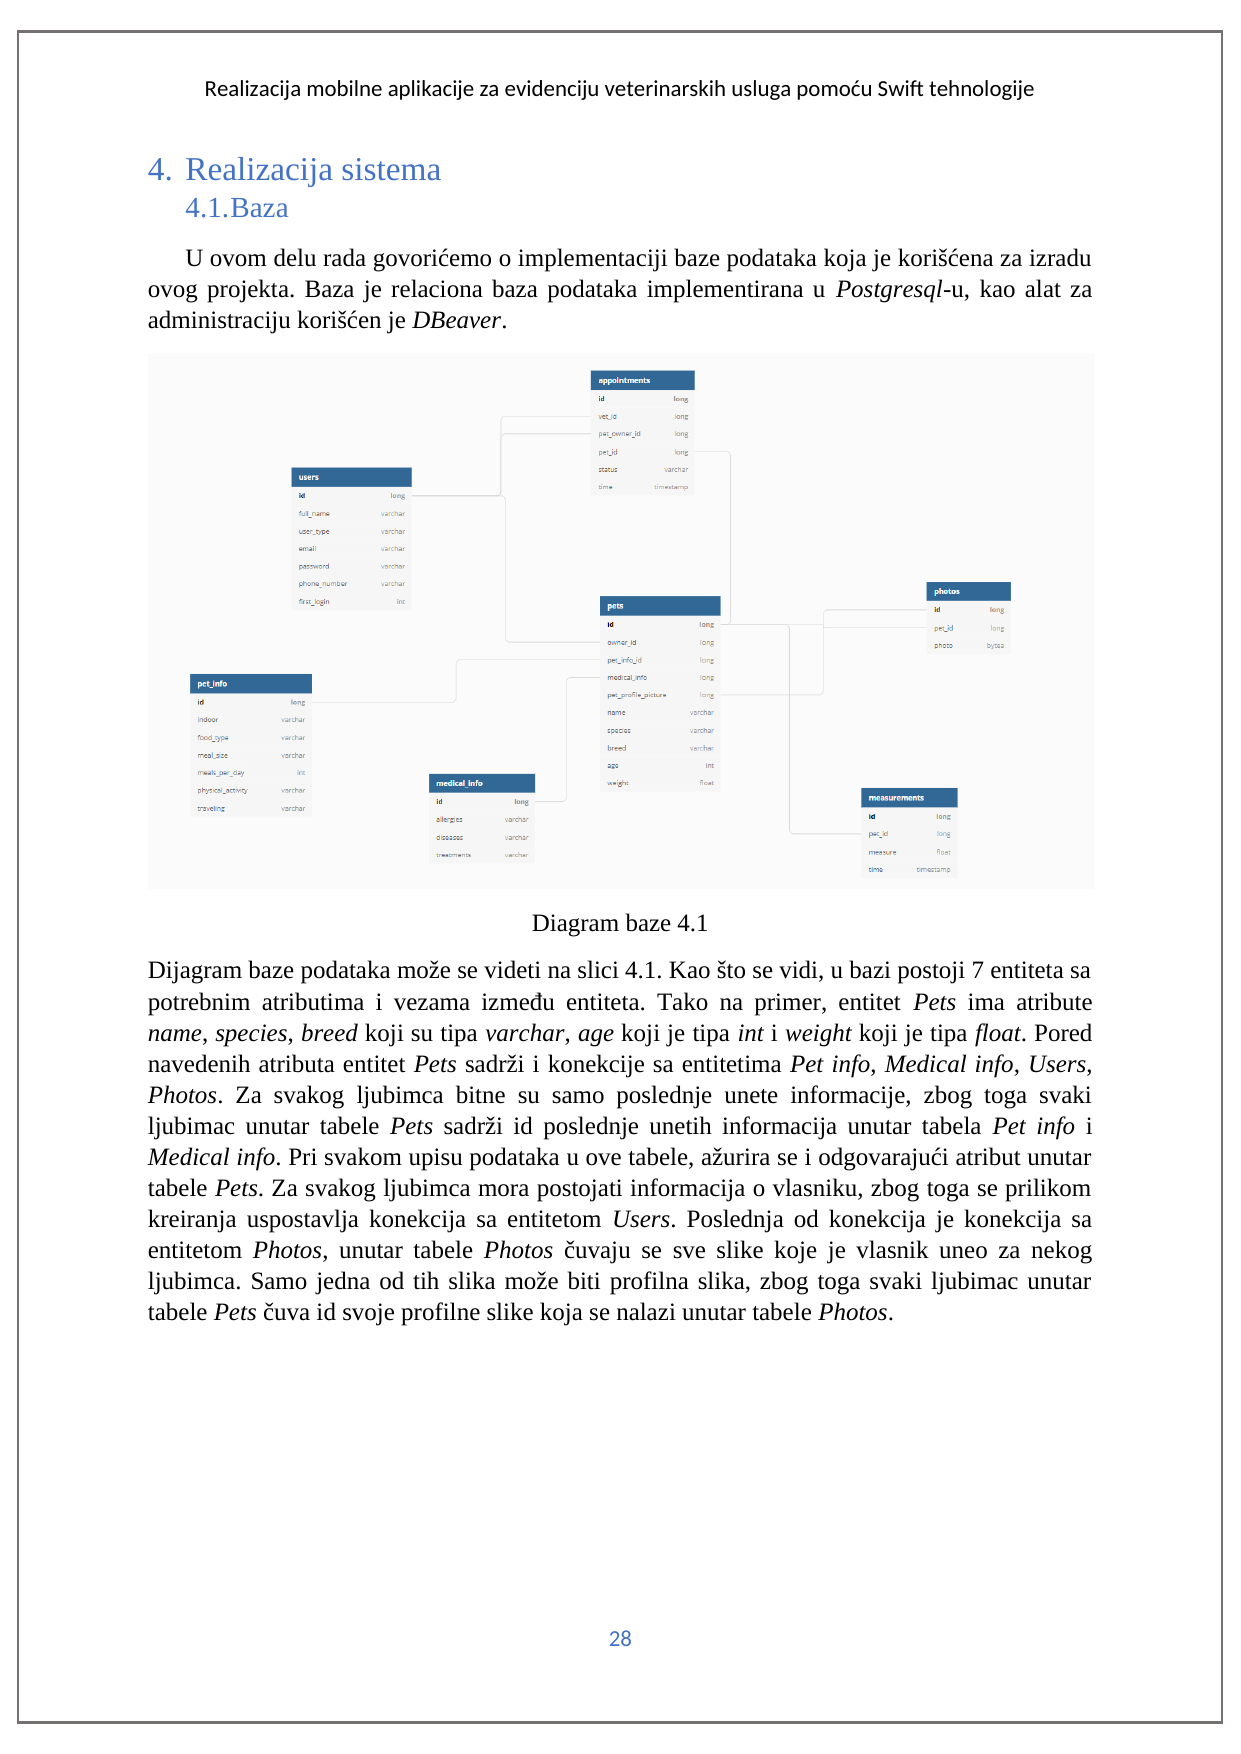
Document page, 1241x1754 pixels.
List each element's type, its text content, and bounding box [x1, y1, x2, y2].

list Realizacija sistema [148, 149, 1093, 187]
text Diagram baze 4.1 [148, 908, 1093, 937]
list Baza [185, 191, 1093, 224]
text Dijagram baze podataka može se videti na slici 4.1. Kao što se vidi, u bazi postoji 7 entiteta sa potrebnim atributima i vezama između entiteta. Tako na primer, entitet Pets ima atribute name, species, breed koji su tipa varchar, age koji je tipa int i weight koji je tipa float. Pored navedenih atributa entitet Pets sadrži i konekcije sa entitetima Pet info, Medical info, Users, Photos. Za svakog ljubimca bitne su samo poslednje unete informacije, zbog toga svaki ljubimac unutar tabele Pets sadrži id poslednje unetih informacija unutar tabela Pet info i Medical info. Pri svakom upisu podataka u ove tabele, ažurira se i odgovarajući atribut unutar tabele Pets. Za svakog ljubimca mora postojati informacija o vlasniku, zbog toga se prilikom kreiranja uspostavlja konekcija sa entitetom Users. Poslednja od konekcija je konekcija sa entitetom Photos, unutar tabele Photos čuvaju se sve slike koje je vlasnik uneo za nekog ljubimca. Samo jedna od tih slika može biti profilna slika, zbog toga svaki ljubimac unutar tabele Pets čuva id svoje profilne slike koja se nalazi unutar tabele Photos. [148, 956, 1093, 1326]
text U ovom delu rada govorićemo o implementaciji baze podataka koja je korišćena za izradu ovog projekta. Baza je relaciona baza podataka implementirana u Postgresql-u, kao alat za administraciju korišćen je DBeaver. [148, 243, 1093, 334]
picture [147, 353, 1095, 889]
